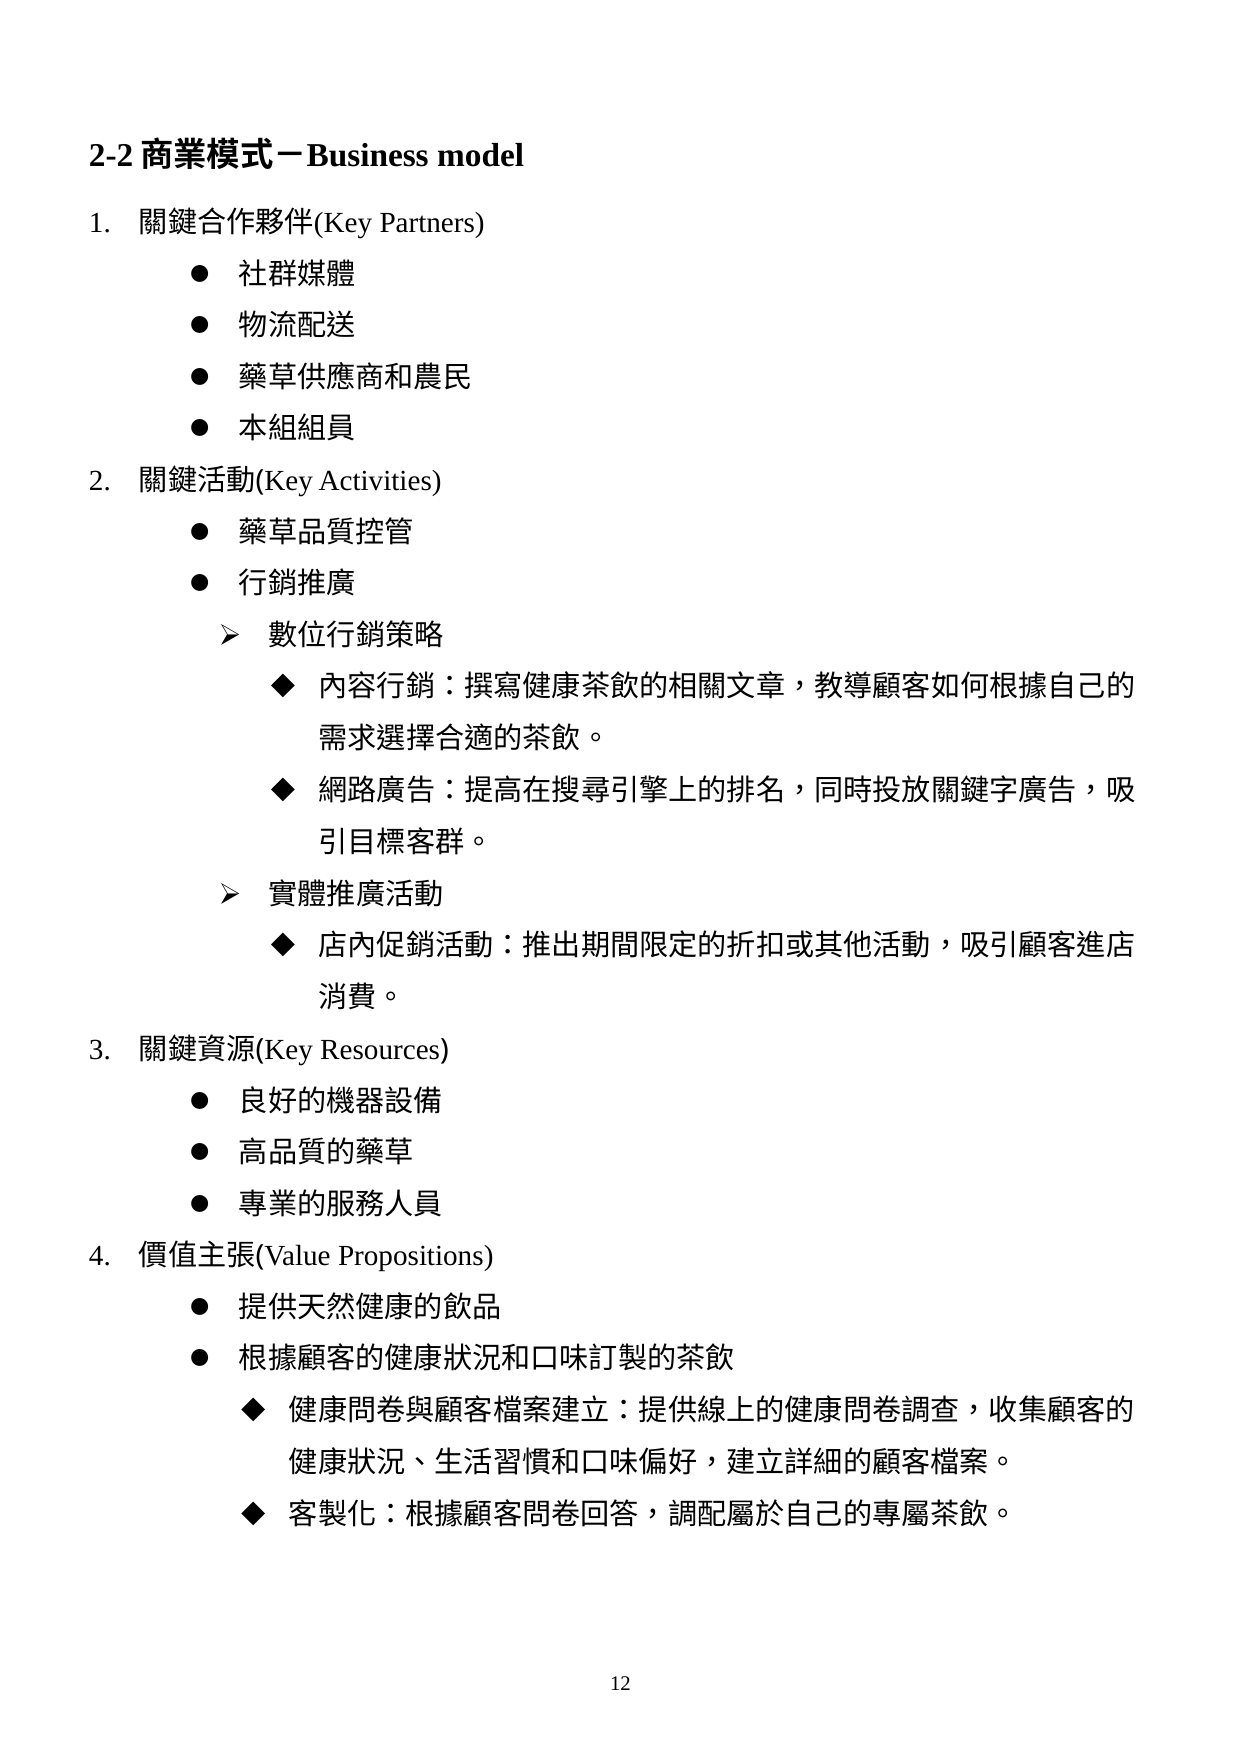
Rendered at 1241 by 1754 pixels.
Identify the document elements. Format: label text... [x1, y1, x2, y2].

list 內容行銷：撰寫健康茶飲的相關文章，教導顧客如何根據自己的需求選擇合適的茶飲。 [268, 661, 1152, 759]
text 2-2商業模式－Business model [89, 107, 1152, 197]
list 本組組員 [189, 403, 1152, 449]
list 根據顧客的健康狀況和口味訂製的茶飲 [189, 1333, 1152, 1379]
list 關鍵活動(Key Activities) [89, 455, 1152, 500]
list 價值主張(Value Propositions) [89, 1230, 1152, 1276]
list 關鍵合作夥伴(Key Partners) [89, 197, 1152, 243]
list 行銷推廣 [189, 558, 1152, 604]
list 關鍵資源(Key Resources) [89, 1024, 1152, 1069]
list 良好的機器設備 [189, 1076, 1152, 1121]
list 客製化：根據顧客問卷回答，調配屬於自己的專屬茶飲。 [239, 1489, 1152, 1534]
list 數位行銷策略 [218, 610, 1152, 655]
list 專業的服務人員 [189, 1179, 1152, 1224]
list 健康問卷與顧客檔案建立：提供線上的健康問卷調查，收集顧客的健康狀況、生活習慣和口味偏好，建立詳細的顧客檔案。 [239, 1385, 1152, 1482]
list 高品質的藥草 [189, 1127, 1152, 1172]
list 藥草供應商和農民 [189, 352, 1152, 397]
list 物流配送 [189, 300, 1152, 346]
list 提供天然健康的飲品 [189, 1282, 1152, 1327]
list 藥草品質控管 [189, 507, 1152, 552]
list 店內促銷活動：推出期間限定的折扣或其他活動，吸引顧客進店消費。 [268, 920, 1152, 1018]
list 網路廣告：提高在搜尋引擎上的排名，同時投放關鍵字廣告，吸引目標客群。 [268, 765, 1152, 862]
list 實體推廣活動 [218, 869, 1152, 914]
list 社群媒體 [189, 249, 1152, 294]
